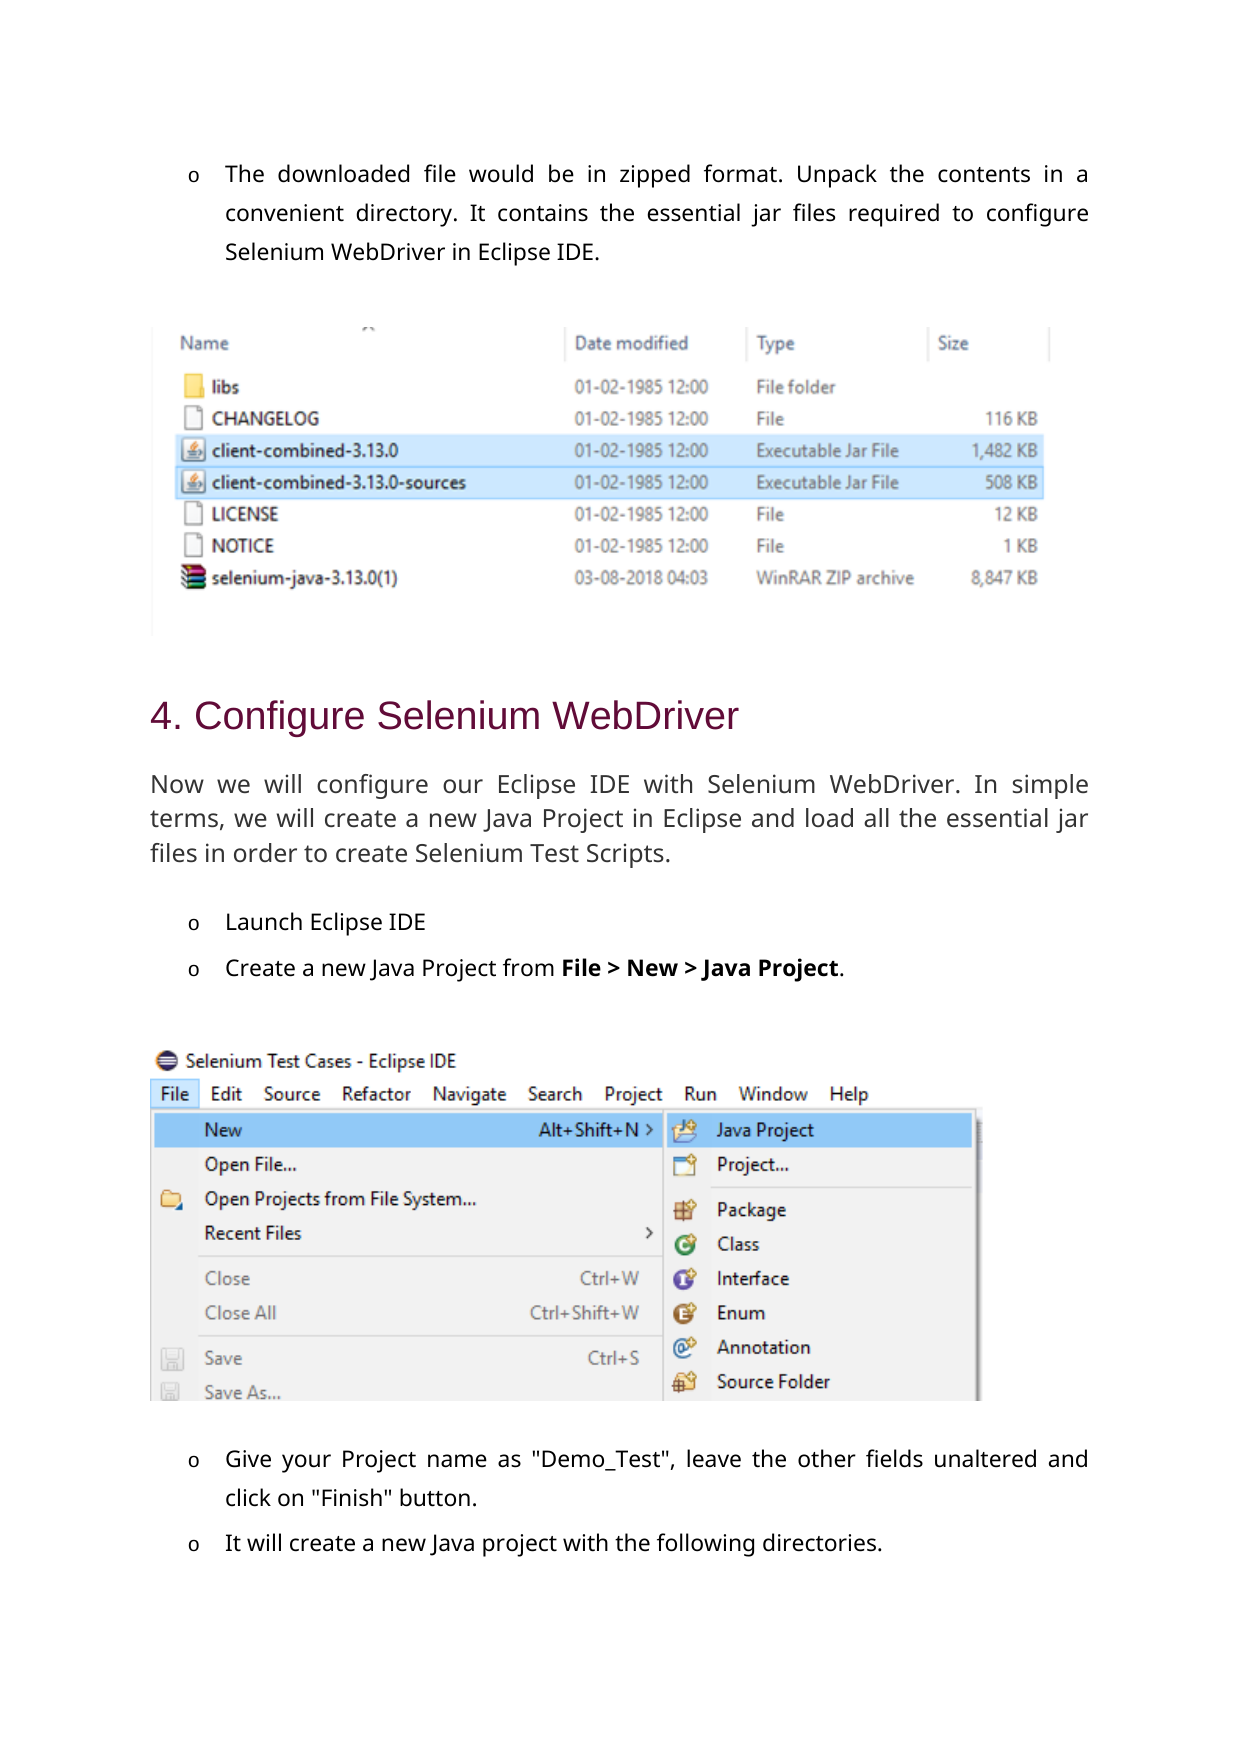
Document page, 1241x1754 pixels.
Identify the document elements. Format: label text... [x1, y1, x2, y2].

subtitle 4. Configure Selenium WebDriver [150, 692, 1090, 738]
list Create a new Java Project from File > New > Java Project. [187, 944, 1090, 983]
picture [150, 327, 1090, 636]
list The downloaded file would be in zipped format. Unpack the contents in a convenient directory. It contains the essential jar files required to configure Selenium WebDriver in Eclipse IDE. [187, 150, 1090, 267]
list It will create a new Java project with the following directories. [187, 1519, 1090, 1558]
picture [150, 1043, 983, 1401]
list Give your Project name as "Demo_Test", leave the other fields unaltered and click on "Finish" button. [187, 1435, 1090, 1513]
list Launch Eclipse IDE [187, 898, 1090, 937]
text Now we will configure our Eclipse IDE with Selenium WebDriver. In simple terms, we will create a new Java Project in Eclipse and load all the essential jar files in order to create Selenium Test Scripts. [150, 767, 1090, 869]
